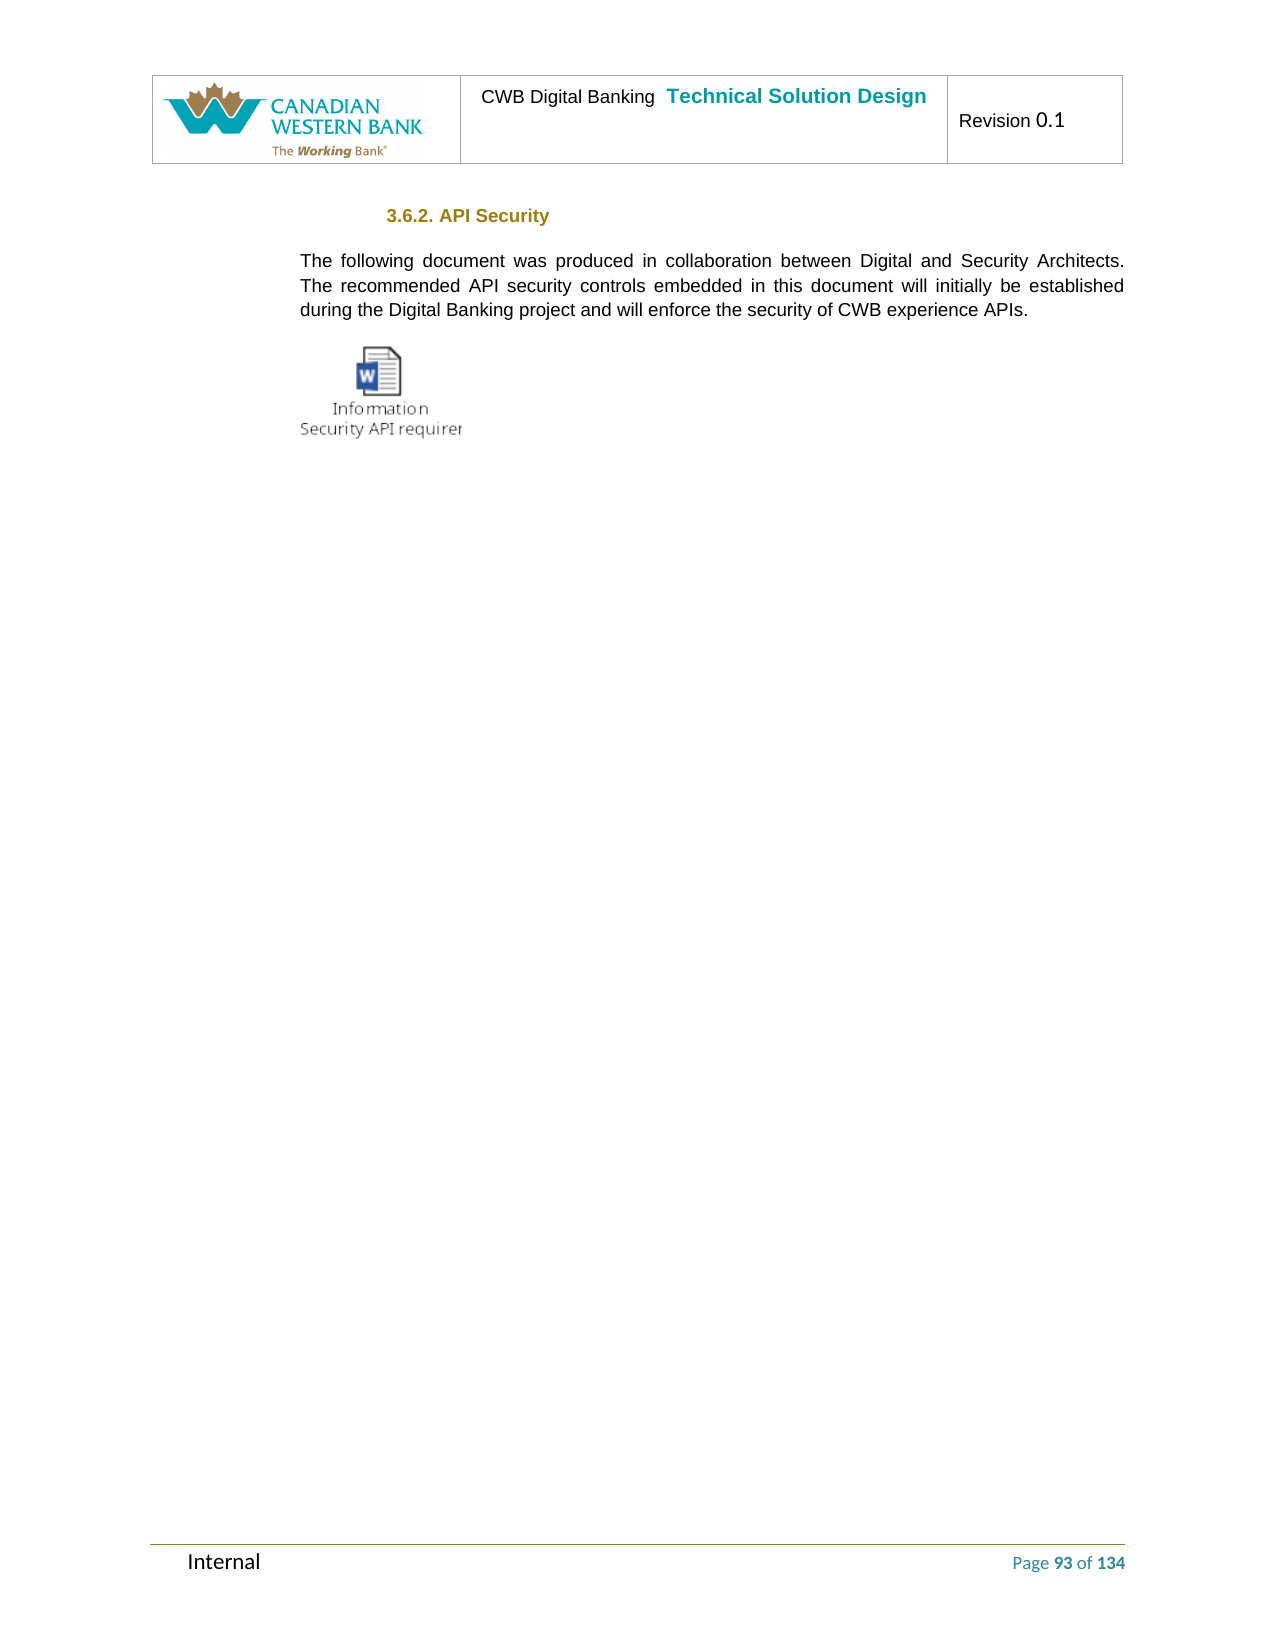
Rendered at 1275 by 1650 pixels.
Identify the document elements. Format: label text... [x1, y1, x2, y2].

subtitle API Security [386, 205, 1125, 226]
picture [163, 82, 423, 158]
text The following document was produced in collaboration between Digital and Security Architects. The recommended API security controls embedded in this document will initially be established during the Digital Banking project and will enforce the security of CWB experience APIs. [300, 250, 1125, 321]
